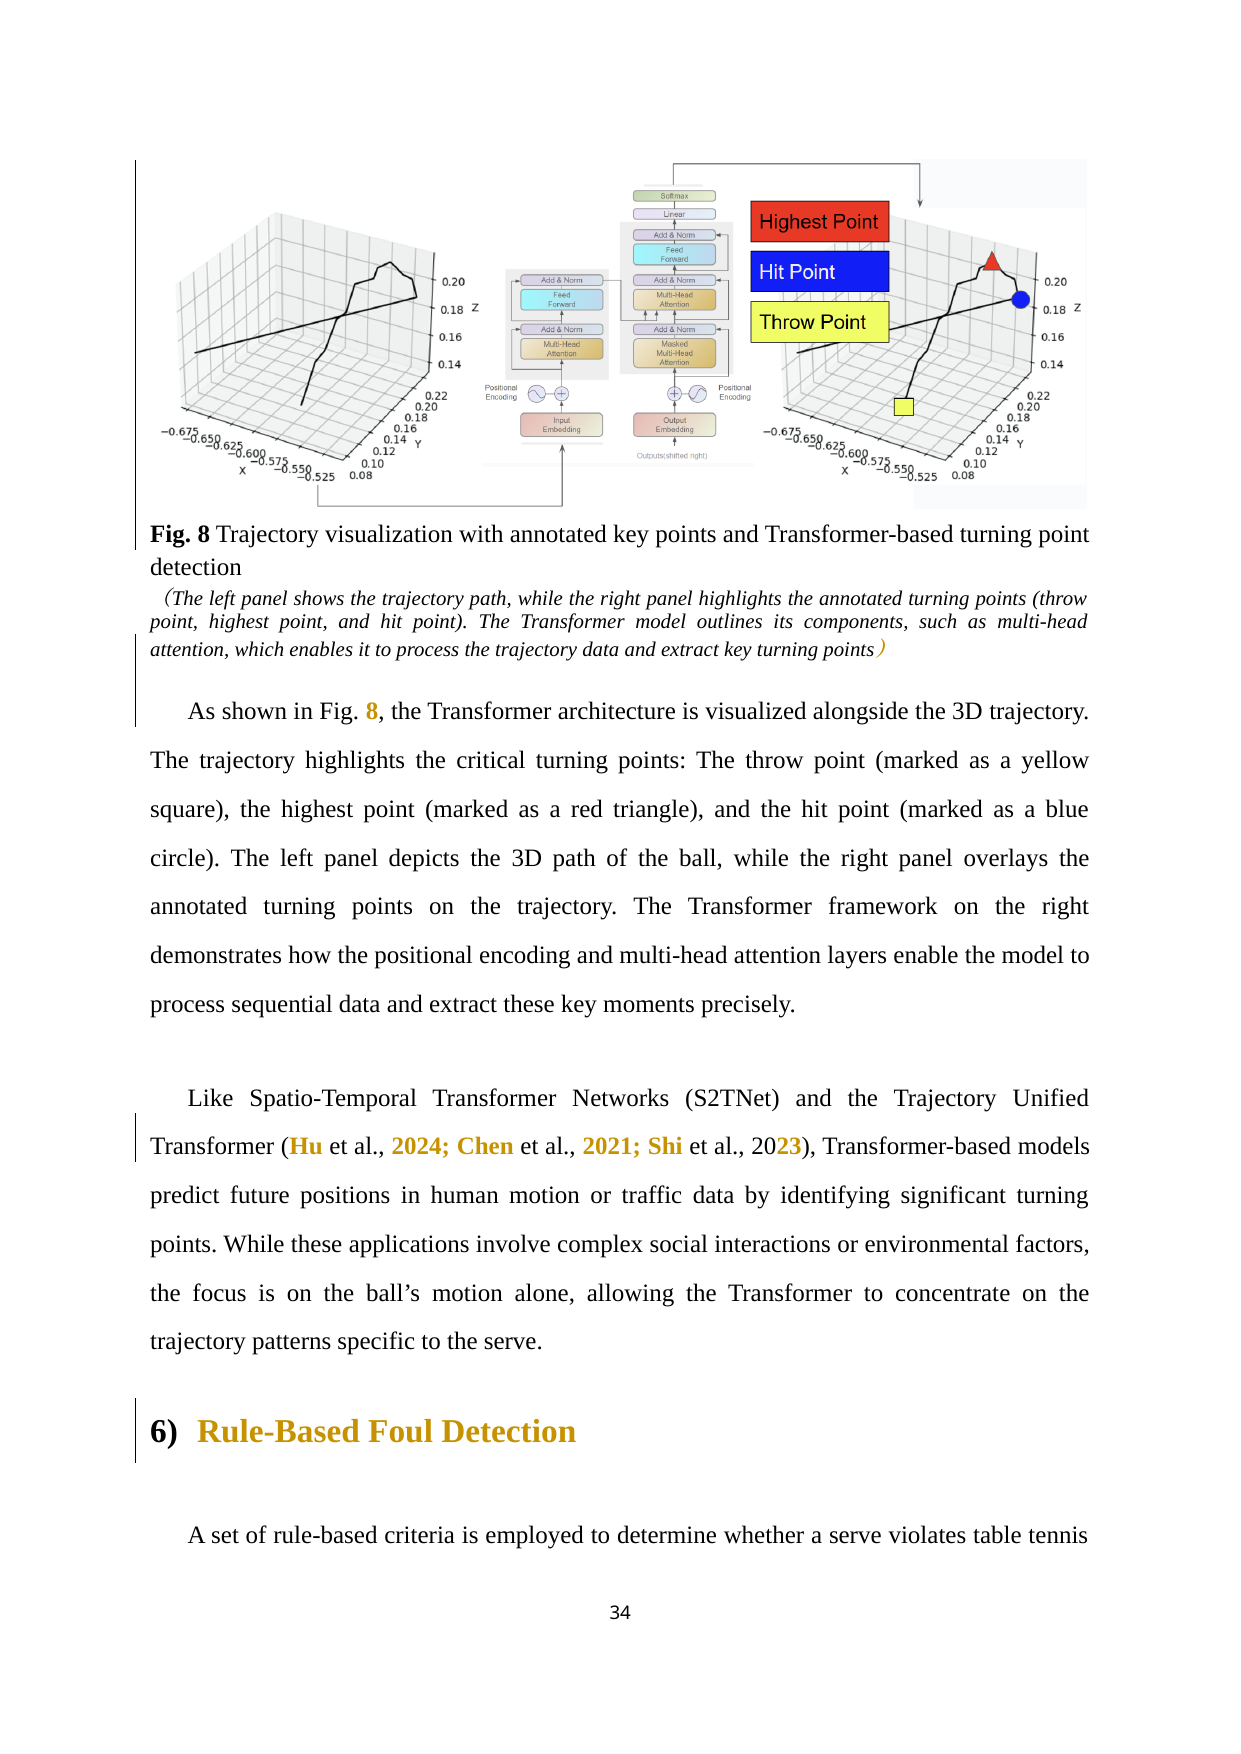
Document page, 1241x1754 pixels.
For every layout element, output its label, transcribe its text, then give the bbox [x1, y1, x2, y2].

text （The left panel shows the trajectory path, while the right panel highlights the annotated turning points (throw point, highest point, and hit point). The Transformer model outlines its components, such as multi-head attention, which enables it to process the trajectory data and extract key turning points） [150, 582, 1090, 662]
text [150, 1518, 1090, 1551]
text As shown in Fig. 8, the Transformer architecture is visualized alongside the 3D trajectory. The trajectory highlights the critical turning points: The throw point (marked as a yellow square), the highest point (marked as a red triangle), and the hit point (marked as a blue circle). The left panel depicts the 3D path of the ball, while the right panel overlays the annotated turning points on the trajectory. The Transformer framework on the right demonstrates how the positional encoding and multi-head attention layers enable the model to process sequential data and extract these key moments precisely. [150, 694, 1090, 1019]
picture [150, 159, 1087, 509]
text Fig. 8 Trajectory visualization with annotated key points and Transformer-based turning point detection [150, 517, 1090, 582]
text Like Spatio-Temporal Transformer Networks (S2TNet) and the Trajectory Unified Transformer (Hu et al., 2024; Chen et al., 2021; Shi et al., 2023), Transformer-based models predict future positions in human motion or traffic data by identifying significant turning points. While these applications involve complex social interactions or environmental factors, the focus is on the ball’s motion alone, allowing the Transformer to concentrate on the trajectory patterns specific to the serve. [150, 1081, 1090, 1357]
subtitle Rule-Based Foul Detection [150, 1398, 1090, 1463]
